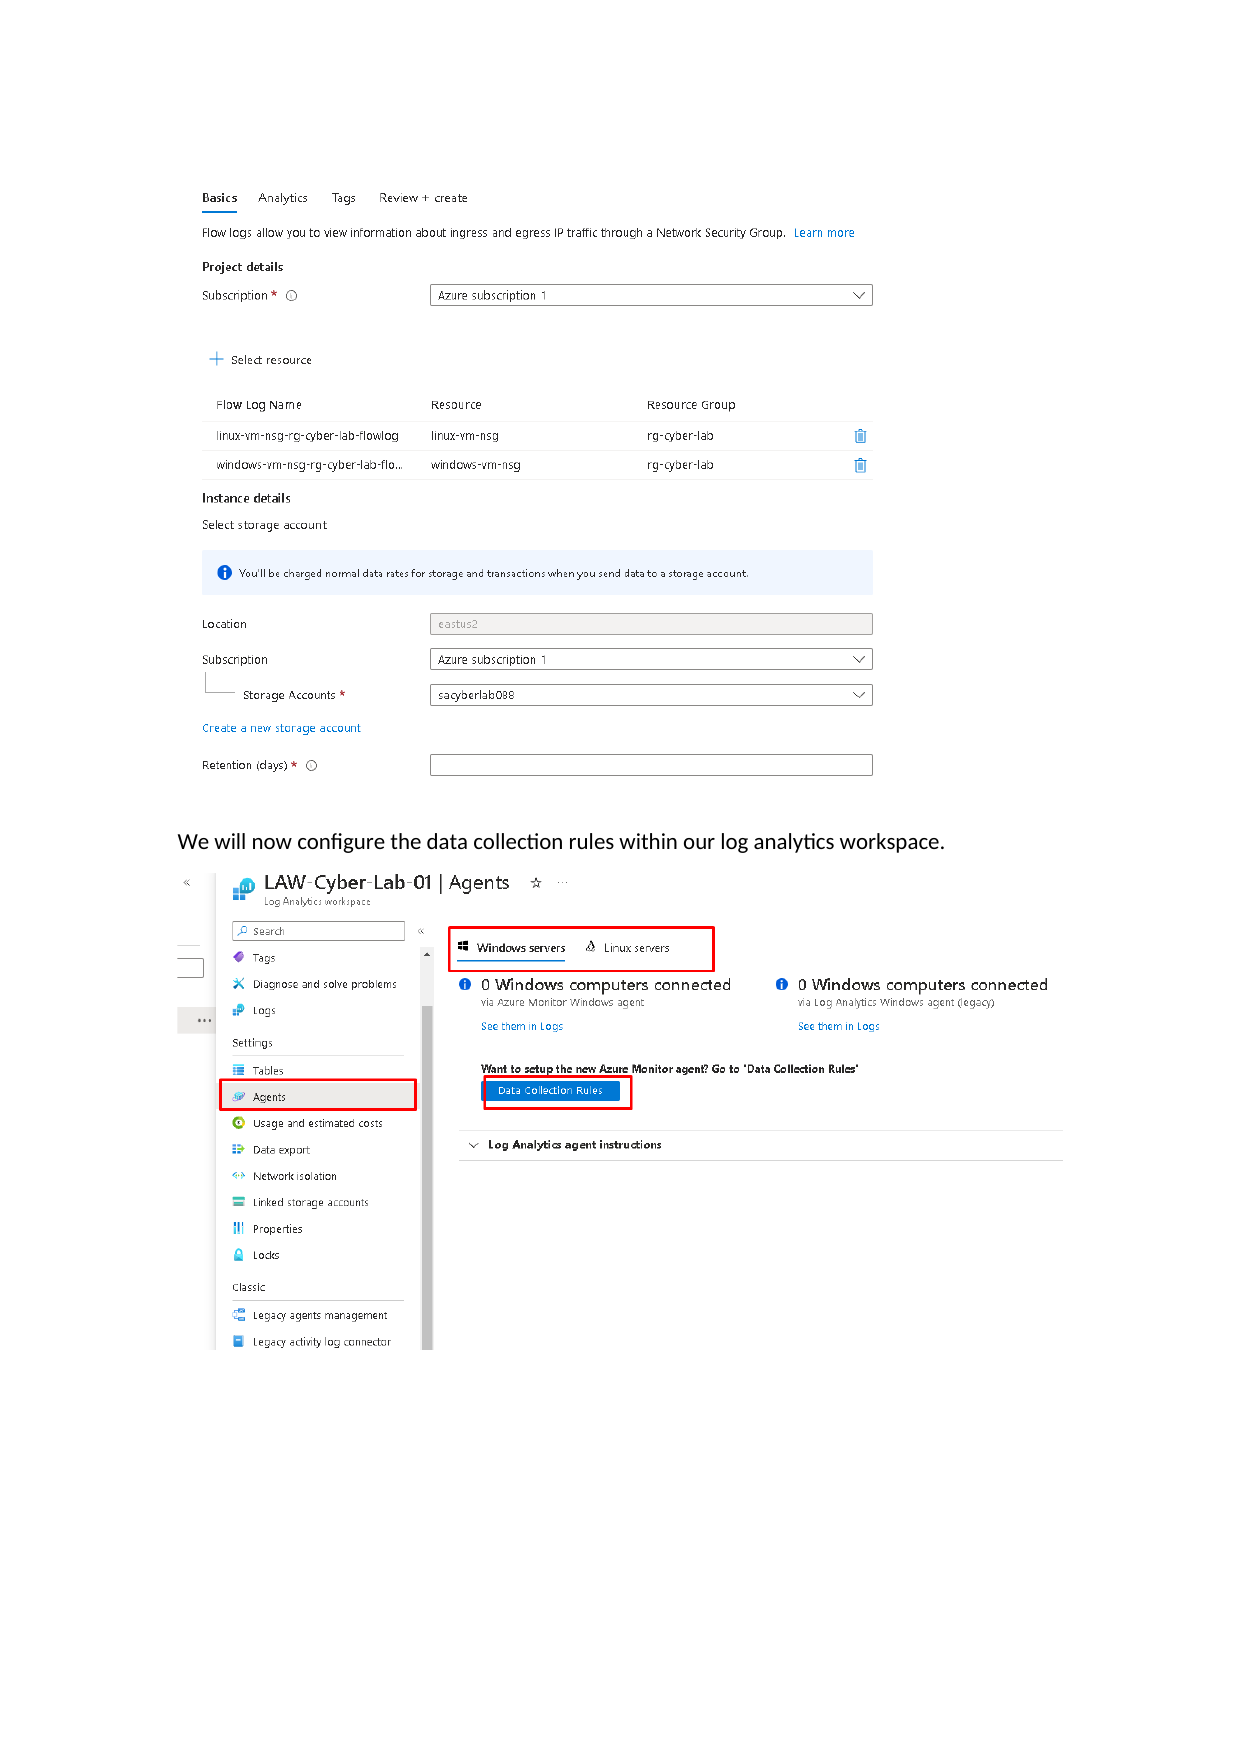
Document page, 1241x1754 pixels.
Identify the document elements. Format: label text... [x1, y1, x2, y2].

text We will now configure the data collection rules within our log analytics workspace. [177, 827, 1063, 855]
picture [177, 873, 1063, 1350]
picture [177, 147, 1063, 808]
